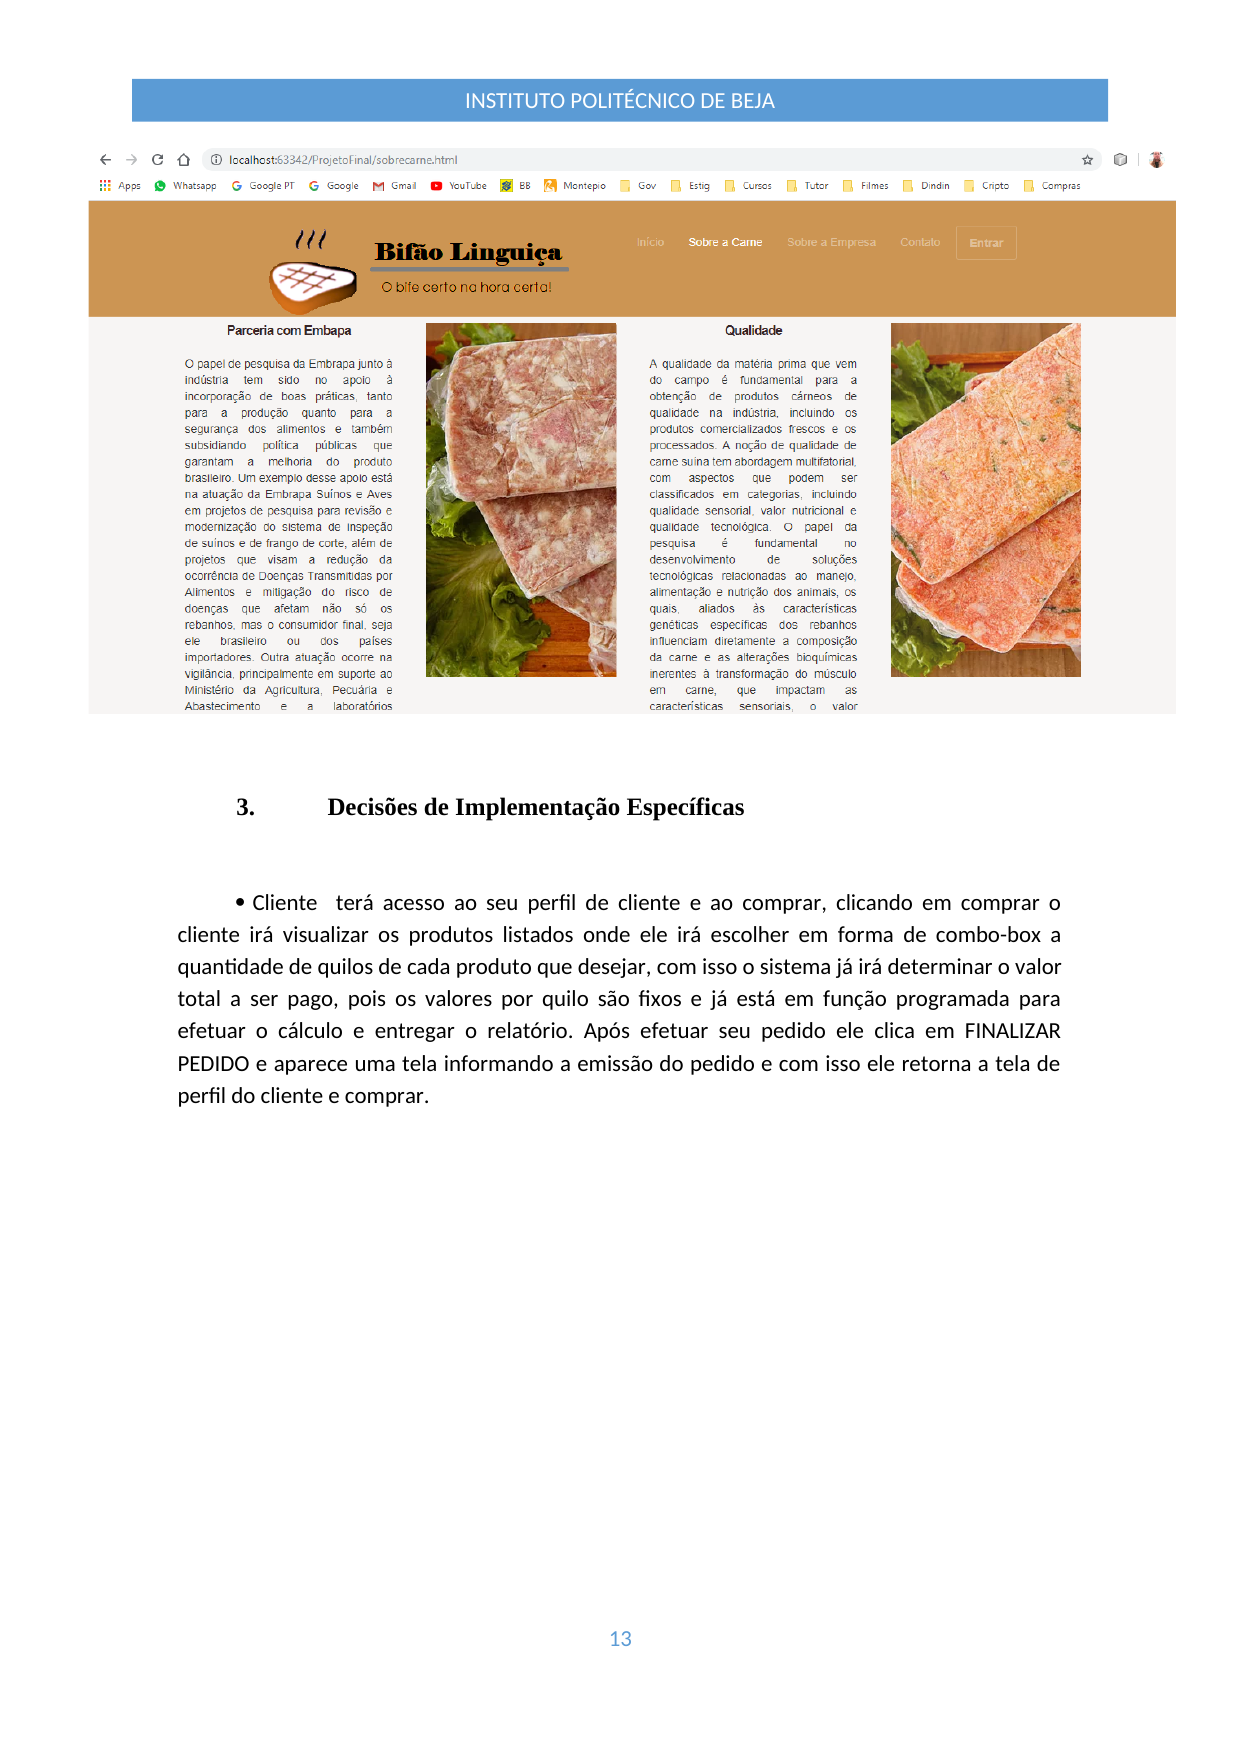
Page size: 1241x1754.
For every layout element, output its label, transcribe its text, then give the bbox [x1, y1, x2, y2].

picture [88, 147, 1176, 714]
list Cliente terá acesso ao seu perfil de cliente e ao comprar, clicando em comprar o cliente irá visualizar os produtos listados onde ele irá escolher em forma de combo-box a quantidade de quilos de cada produto que desejar, com isso o sistema já irá determinar o valor total a ser pago, pois os valores por quilo são fixos e já está em função programada para efetuar o cálculo e entregar o relatório. Após efetuar seu pedido ele clica em FINALIZAR PEDIDO e aparece uma tela informando a emissão do pedido e com isso ele retorna a tela de perfil do cliente e comprar. [177, 888, 1063, 1109]
subtitle Decisões de Implementação Específicas [177, 792, 1063, 821]
